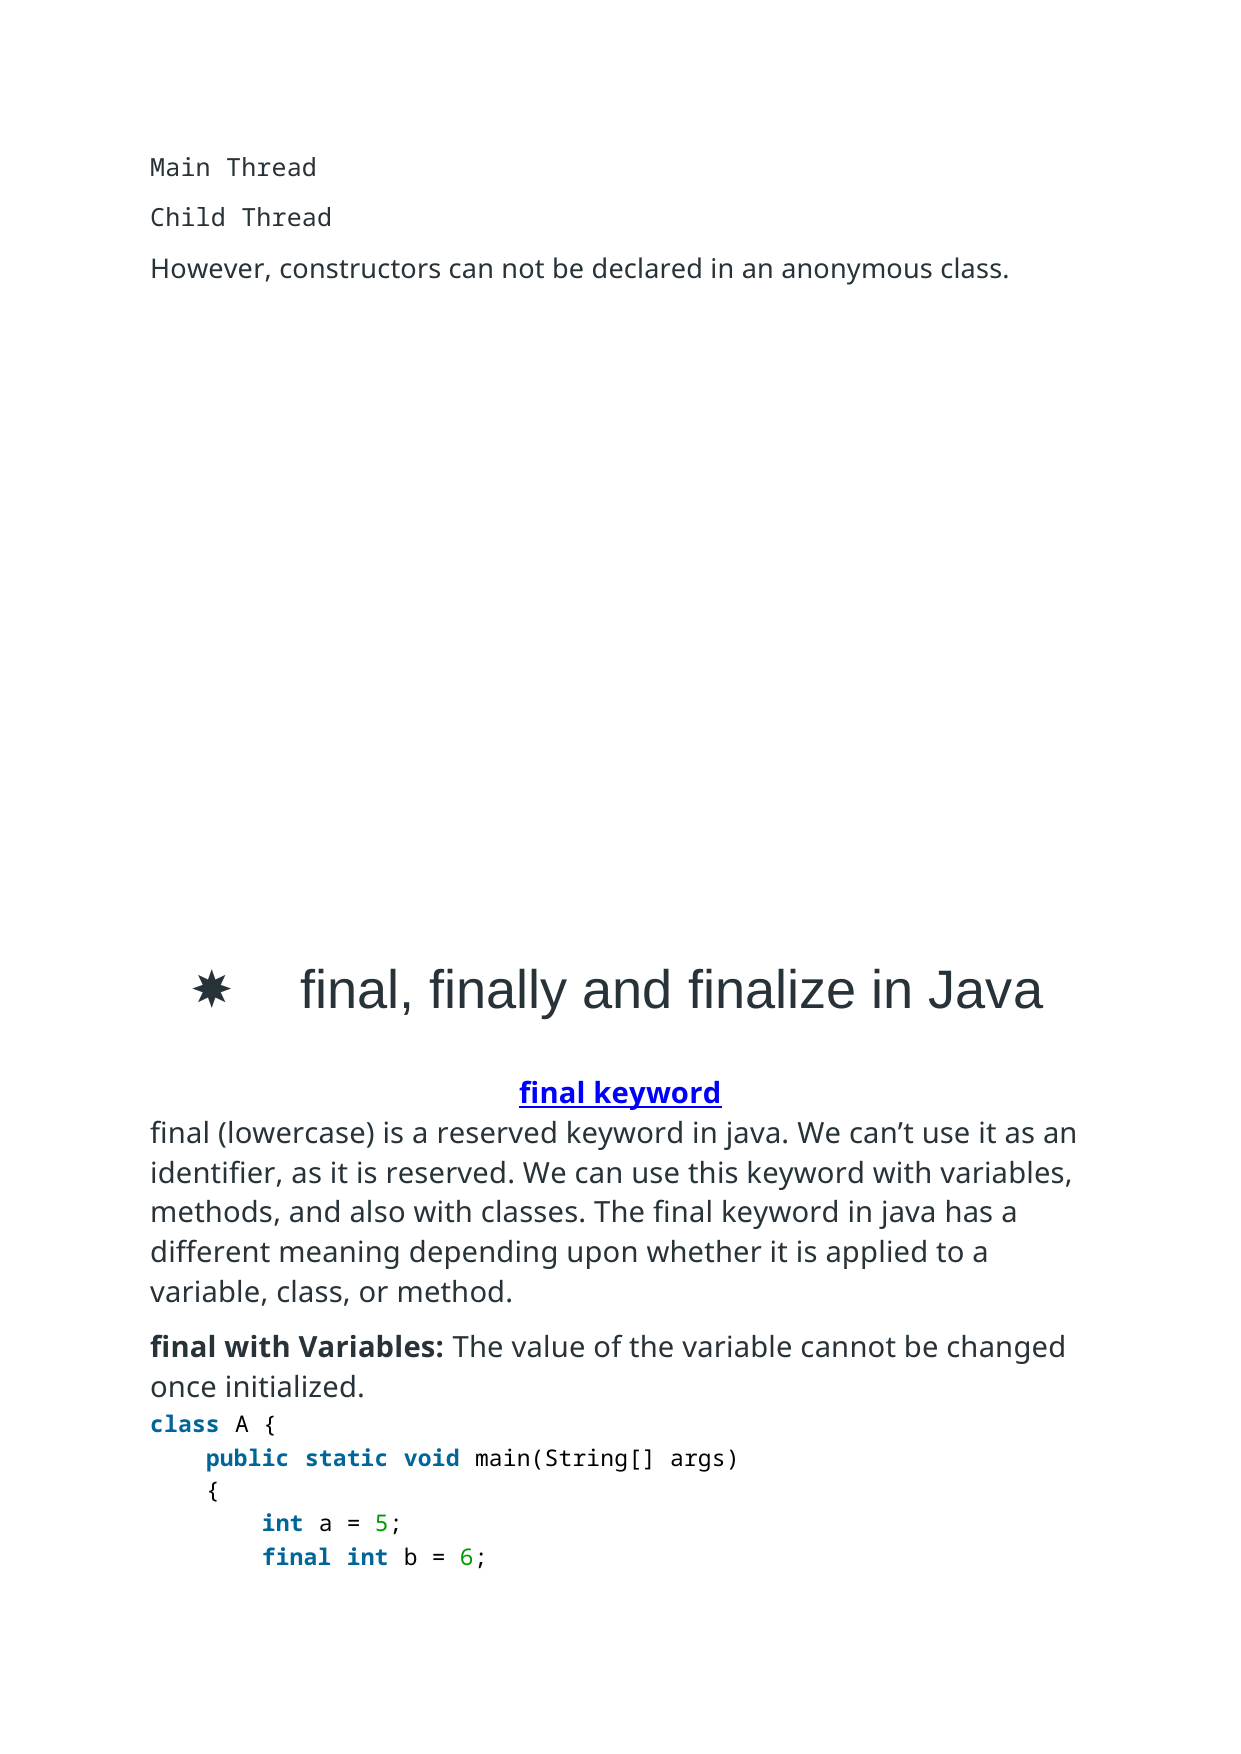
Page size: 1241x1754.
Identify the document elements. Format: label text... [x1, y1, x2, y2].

subtitle final, finally and finalize in Java [187, 958, 1090, 1021]
text final (lowercase) is a reserved keyword in java. We can’t use it as an identifier, as it is reserved. We can use this keyword with variables, methods, and also with classes. The final keyword in java has a different meaning depending upon whether it is applied to a variable, class, or method. [150, 1112, 1090, 1311]
text Main Thread [150, 150, 1090, 184]
text int a = 5; [150, 1505, 1090, 1539]
text final int b = 6; [150, 1539, 1090, 1573]
text Child Thread [150, 200, 1090, 234]
text class A { [150, 1406, 1090, 1440]
text { [150, 1474, 1090, 1505]
text public static void main(String[] args) [150, 1440, 1090, 1474]
text However, constructors can not be declared in an anonymous class. [150, 249, 1090, 286]
text final keyword [150, 1072, 1090, 1112]
text final with Variables: The value of the variable cannot be changed once initialized. [150, 1326, 1090, 1406]
